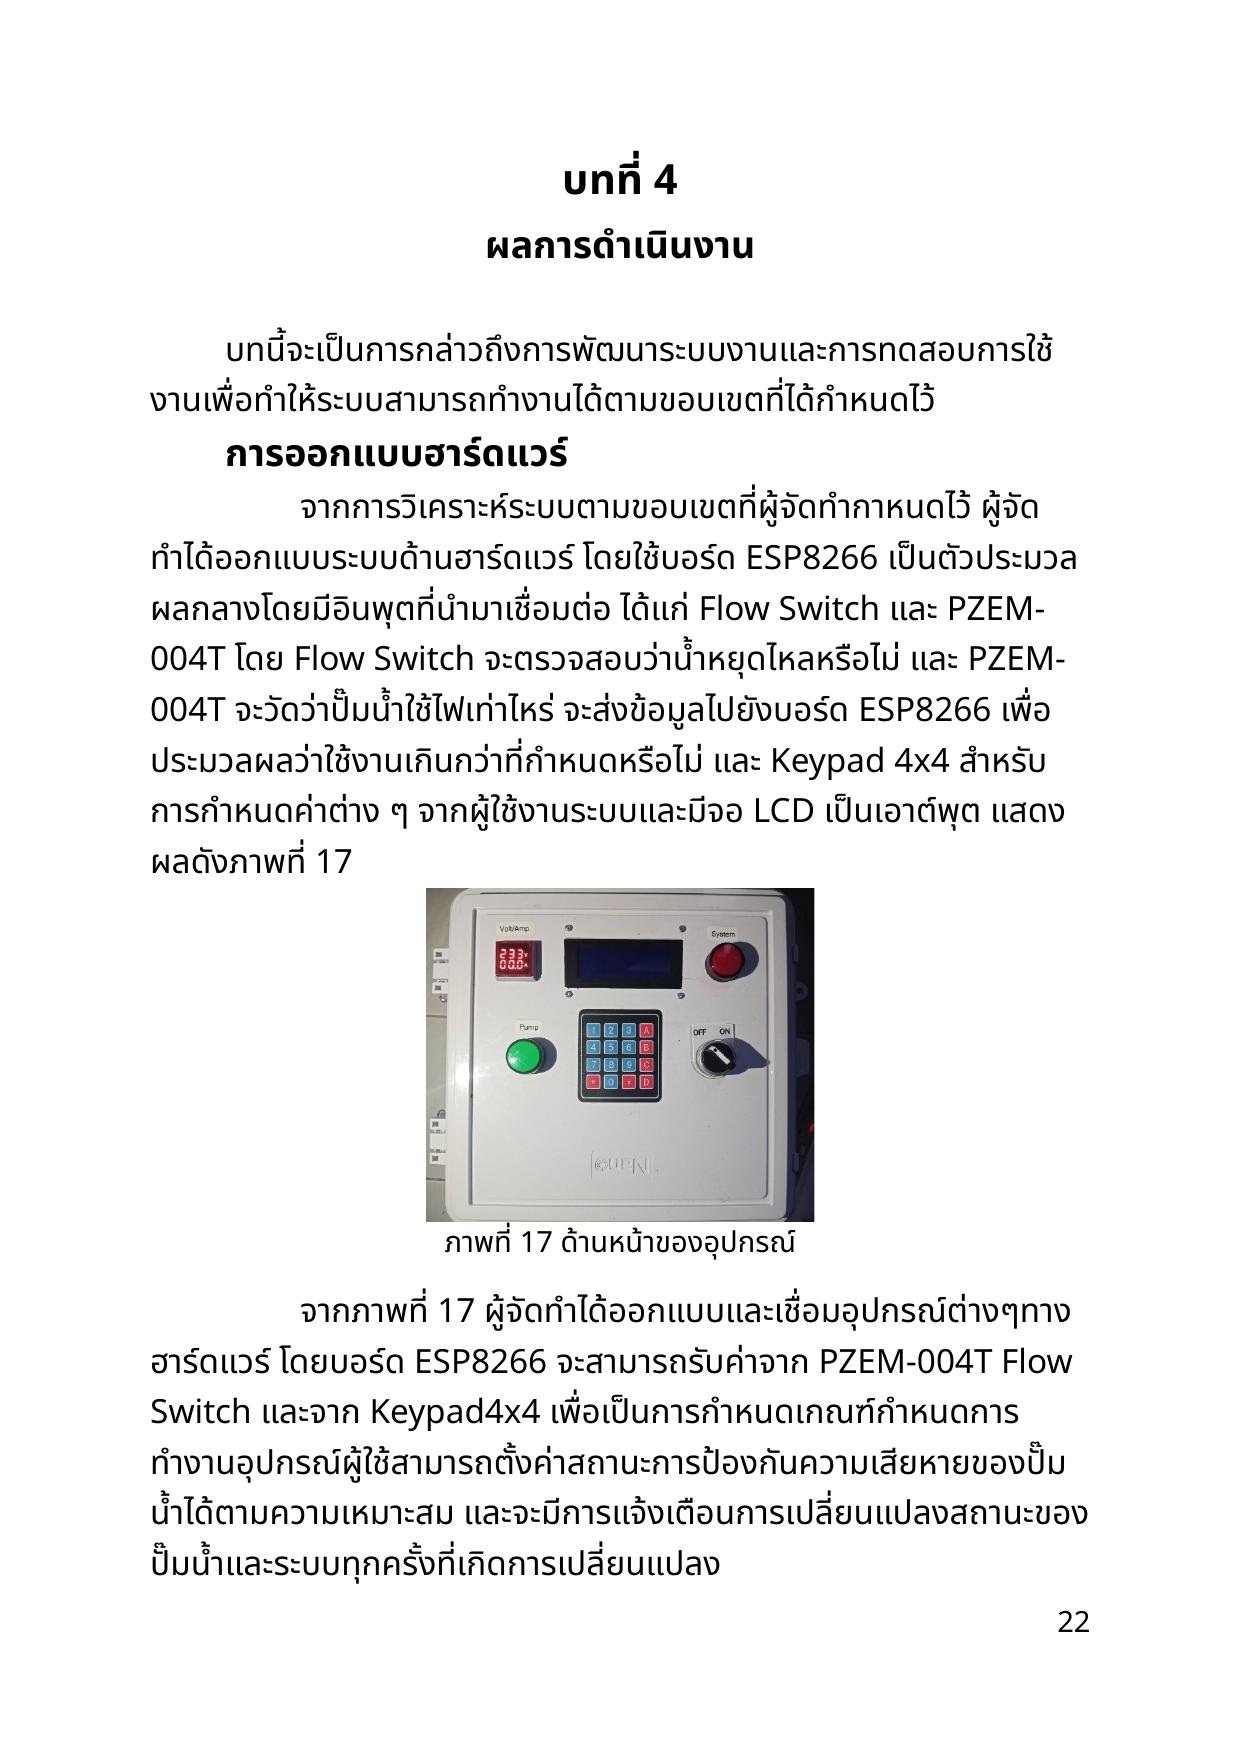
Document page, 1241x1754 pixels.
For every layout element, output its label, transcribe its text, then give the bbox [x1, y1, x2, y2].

subtitle การออกแบบฮาร์ดแวร์ [150, 427, 1090, 483]
picture [426, 888, 815, 1222]
subtitle บทที่ 4 [150, 150, 1090, 213]
text ผลการดำเนินงาน [150, 218, 1090, 275]
text ภาพที่ 17 ด้านหน้าของอุปกรณ์ [150, 1222, 1090, 1266]
text บทนี้จะเป็นการกล่าวถึงการพัฒนาระบบงานและการทดสอบการใช้งานเพื่อทำให้ระบบสามารถทำงานได้ตามขอบเขตที่ได้กำหนดไว้ [150, 326, 1090, 427]
text จากการวิเคราะห์ระบบตามขอบเขตที่ผู้จัดทำกาหนดไว้ ผู้จัดทำได้ออกแบบระบบด้านฮาร์ดแวร์ โดยใช้บอร์ด ESP8266 เป็นตัวประมวลผลกลางโดยมีอินพุตที่นำมาเชื่อมต่อ ได้แก่ Flow Switch และ PZEM-004T โดย Flow Switch จะตรวจสอบว่าน้ำหยุดไหลหรือไม่ และ PZEM-004T จะวัดว่าปั๊มน้ำใช้ไฟเท่าไหร่ จะส่งข้อมูลไปยังบอร์ด ESP8266 เพื่อประมวลผลว่าใช้งานเกินกว่าที่กำหนดหรือไม่ และ Keypad 4x4 สำหรับการกำหนดค่าต่าง ๆ จากผู้ใช้งานระบบและมีจอ LCD เป็นเอาต์พุต แสดงผลดังภาพที่ 17 [150, 483, 1090, 888]
text จากภาพที่ 17 ผู้จัดทำได้ออกแบบและเชื่อมอุปกรณ์ต่างๆทางฮาร์ดแวร์ โดยบอร์ด ESP8266 จะสามารถรับค่าจาก PZEM-004T Flow Switch และจาก Keypad4x4 เพื่อเป็นการกำหนดเกณฑ์กำหนดการทำงานอุปกรณ์ผู้ใช้สามารถตั้งค่าสถานะการป้องกันความเสียหายของปั๊มน้ำได้ตามความเหมาะสม และจะมีการแจ้งเตือนการเปลี่ยนแปลงสถานะของปั๊มน้ำและระบบทุกครั้งที่เกิดการเปลี่ยนแปลง [150, 1287, 1090, 1590]
